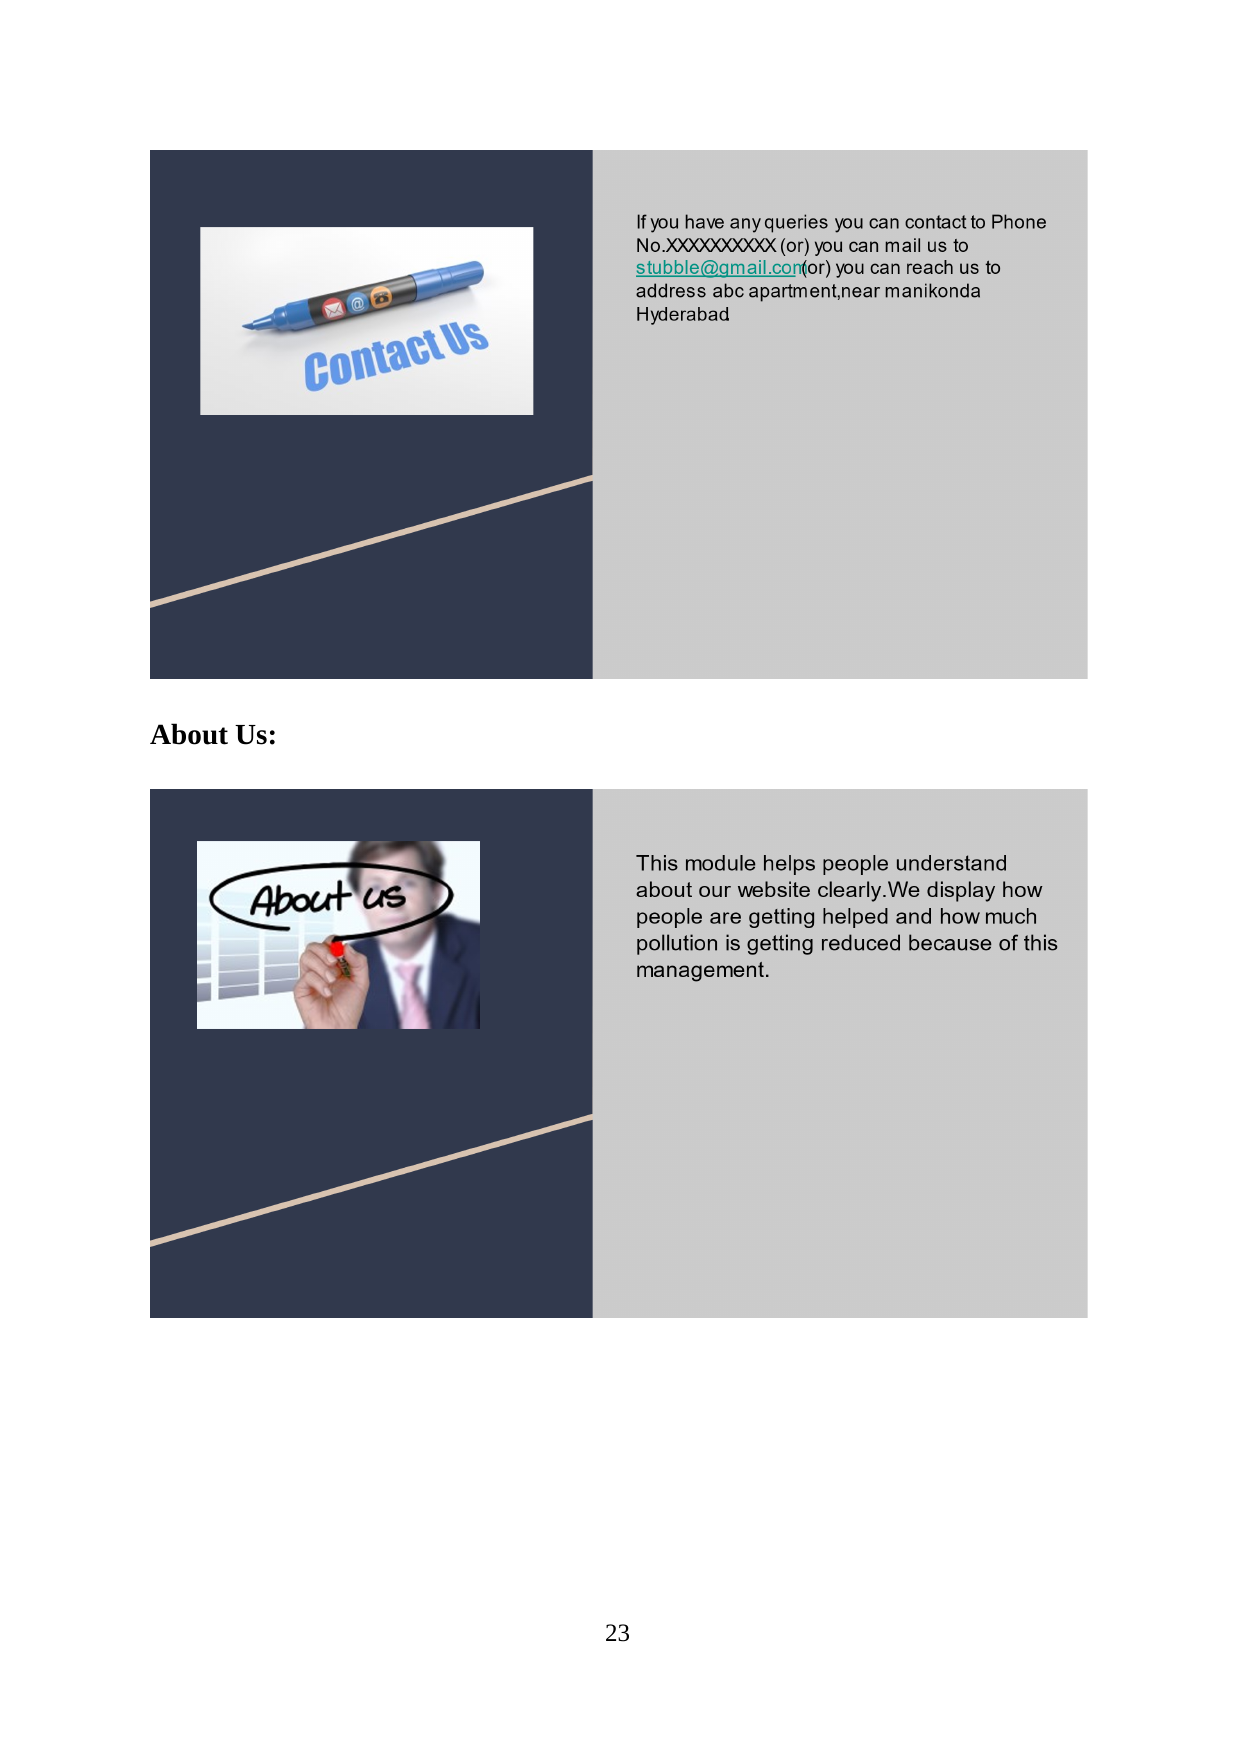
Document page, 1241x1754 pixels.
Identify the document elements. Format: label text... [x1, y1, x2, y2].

text About Us: [150, 717, 1098, 750]
picture [150, 150, 1088, 679]
picture [150, 789, 1088, 1318]
